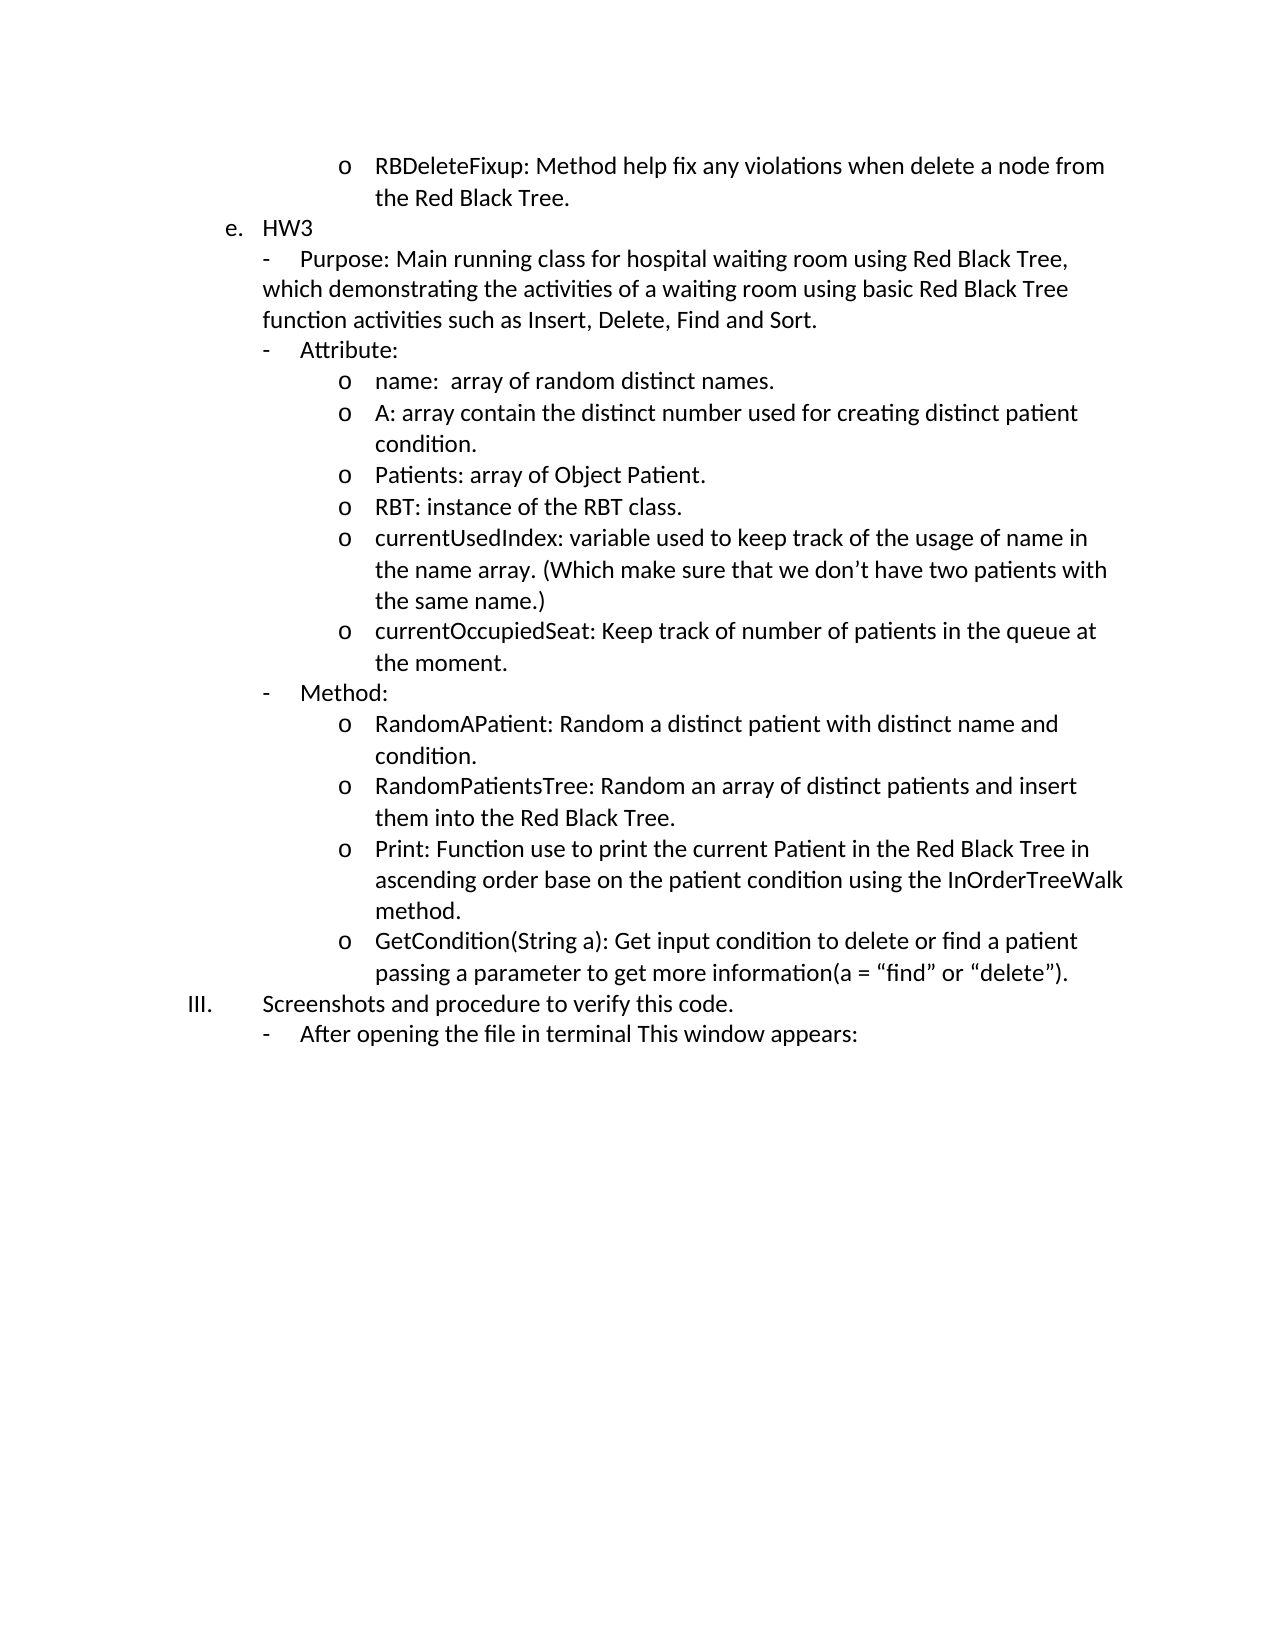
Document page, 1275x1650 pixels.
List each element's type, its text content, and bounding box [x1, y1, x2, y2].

list Method: [262, 678, 1125, 708]
list Attribute: [262, 334, 1125, 365]
list Screenshots and procedure to verify this code. [187, 988, 1125, 1018]
list currentUsedIndex: variable used to keep track of the usage of name in the name array. (Which make sure that we don’t have two patients with the same name.) [337, 522, 1125, 615]
list currentOccupiedSeat: Keep track of number of patients in the queue at the moment. [337, 615, 1125, 678]
list HW3 [225, 212, 1125, 243]
list Print: Function use to print the current Patient in the Red Black Tree in ascending order base on the patient condition using the InOrderTreeWalk method. [337, 833, 1125, 926]
list name: array of random distinct names. [337, 365, 1125, 397]
list A: array contain the distinct number used for creating distinct patient condition. [337, 397, 1125, 459]
list RandomPatientsTree: Random an array of distinct patients and insert them into the Red Black Tree. [337, 770, 1125, 833]
list - Purpose: Main running class for hospital waiting room using Red Black Tree, which demonstrating the activities of a waiting room using basic Red Black Tree function activities such as Insert, Delete, Find and Sort. [262, 243, 1125, 334]
list GetCondition(String a): Get input condition to delete or find a patient passing a parameter to get more information(a = “find” or “delete”). [337, 926, 1125, 988]
list - After opening the file in terminal This window appears: [262, 1018, 1125, 1049]
list RandomAPatient: Random a distinct patient with distinct name and condition. [337, 708, 1125, 770]
list Patients: array of Object Patient. [337, 459, 1125, 491]
list RBT: instance of the RBT class. [337, 491, 1125, 522]
list RBDeleteFixup: Method help fix any violations when delete a node from the Red Black Tree. [337, 150, 1125, 212]
